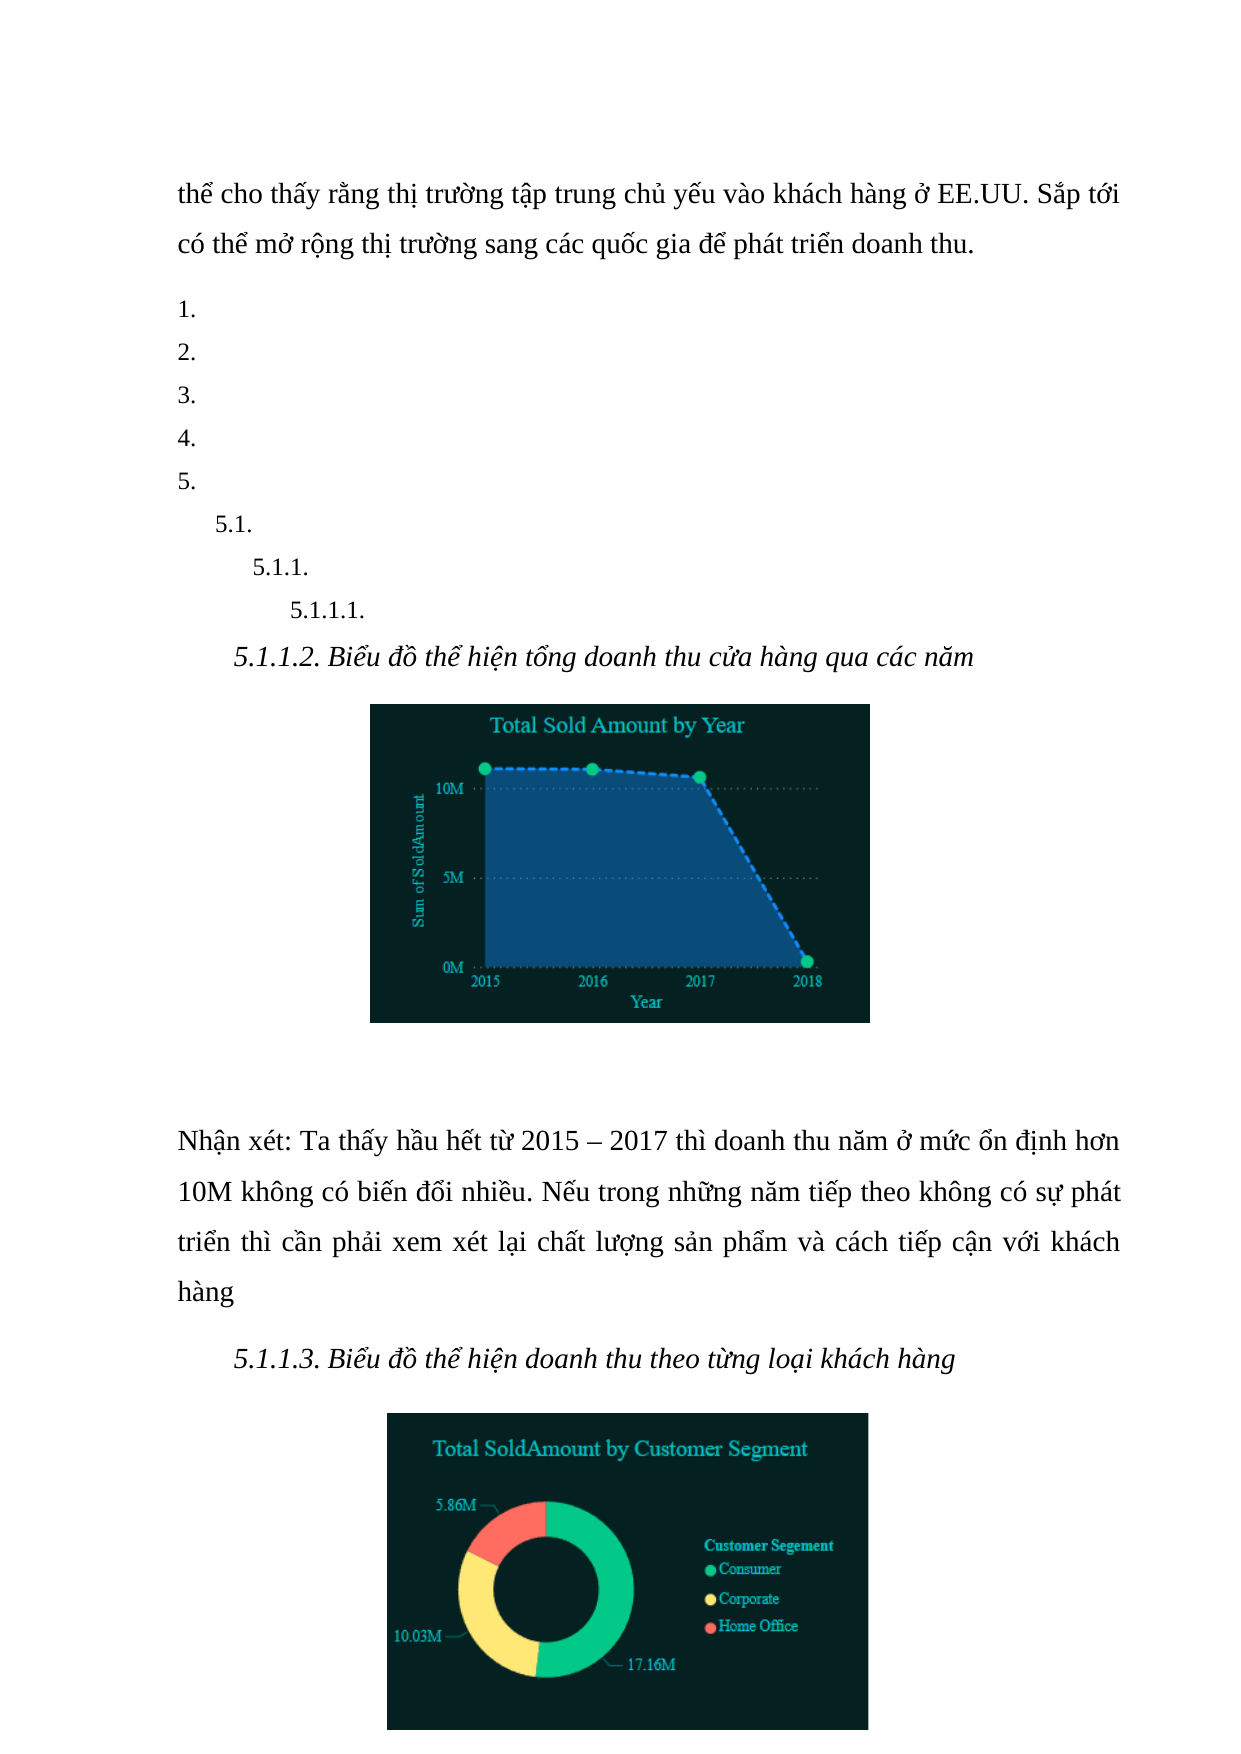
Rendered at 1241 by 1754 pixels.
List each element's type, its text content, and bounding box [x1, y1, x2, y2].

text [177, 176, 1122, 260]
picture [387, 1413, 869, 1730]
picture [370, 704, 870, 1023]
list Biểu đồ thể hiện tổng doanh thu cửa hàng qua các năm [233, 639, 1122, 672]
text Nhận xét: Ta thấy hầu hết từ 2015 – 2017 thì doanh thu năm ở mức ổn định hơn 10M không có biến đổi nhiều. Nếu trong những năm tiếp theo không có sự phát triển thì cần phải xem xét lại chất lượng sản phẩm và cách tiếp cận với khách hàng [177, 1123, 1122, 1308]
list Biểu đồ thể hiện doanh thu theo từng loại khách hàng [233, 1341, 1122, 1375]
